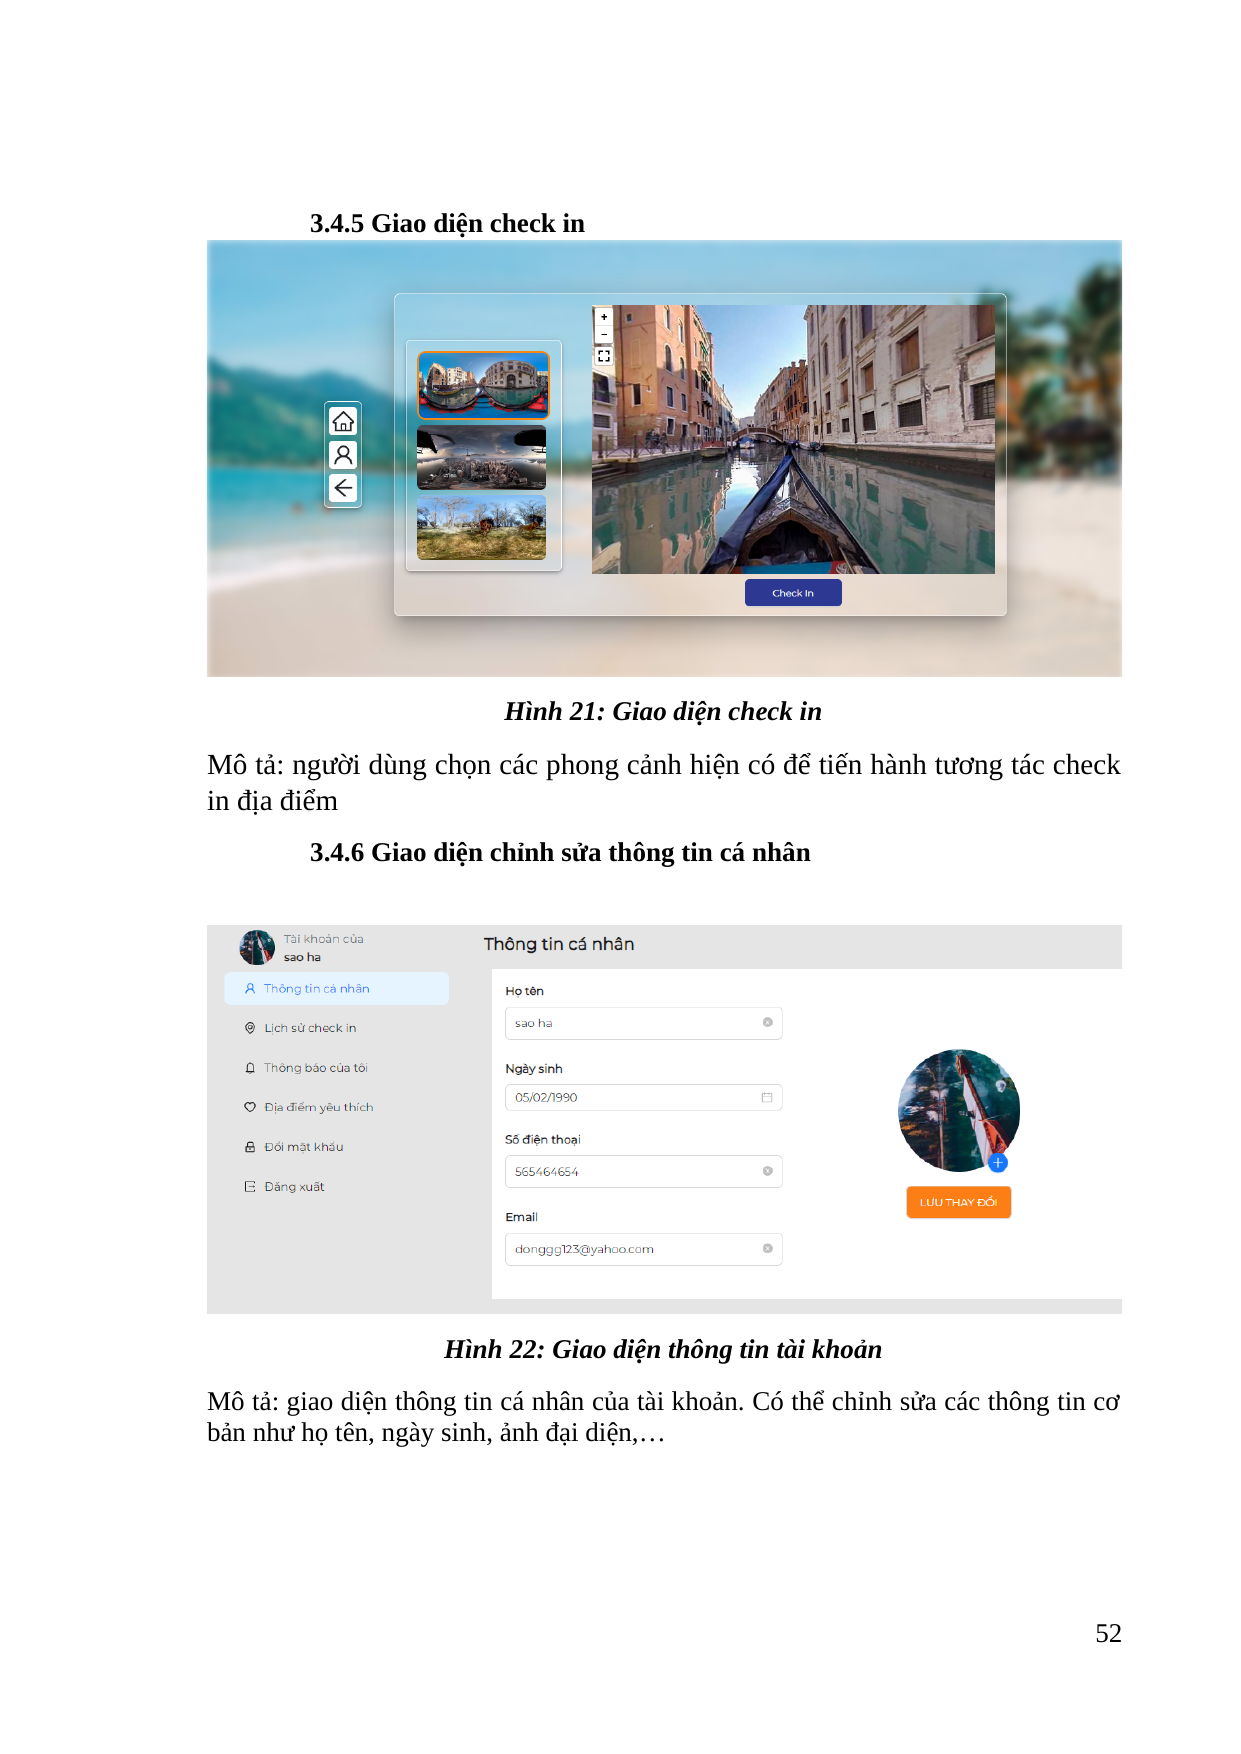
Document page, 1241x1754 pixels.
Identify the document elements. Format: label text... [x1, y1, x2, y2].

picture [206, 240, 1123, 677]
picture [206, 922, 1123, 1314]
text Mô tả: người dùng chọn các phong cảnh hiện có để tiến hành tương tác check in địa điểm [207, 747, 1122, 817]
text Mô tả: giao diện thông tin cá nhân của tài khoản. Có thể chỉnh sửa các thông tin cơ bản như họ tên, ngày sinh, ảnh đại diện,… [207, 1385, 1122, 1447]
subtitle 3.4.5 Giao diện check in [310, 207, 1122, 238]
subtitle 3.4.6 Giao diện chỉnh sửa thông tin cá nhân [310, 836, 1122, 867]
